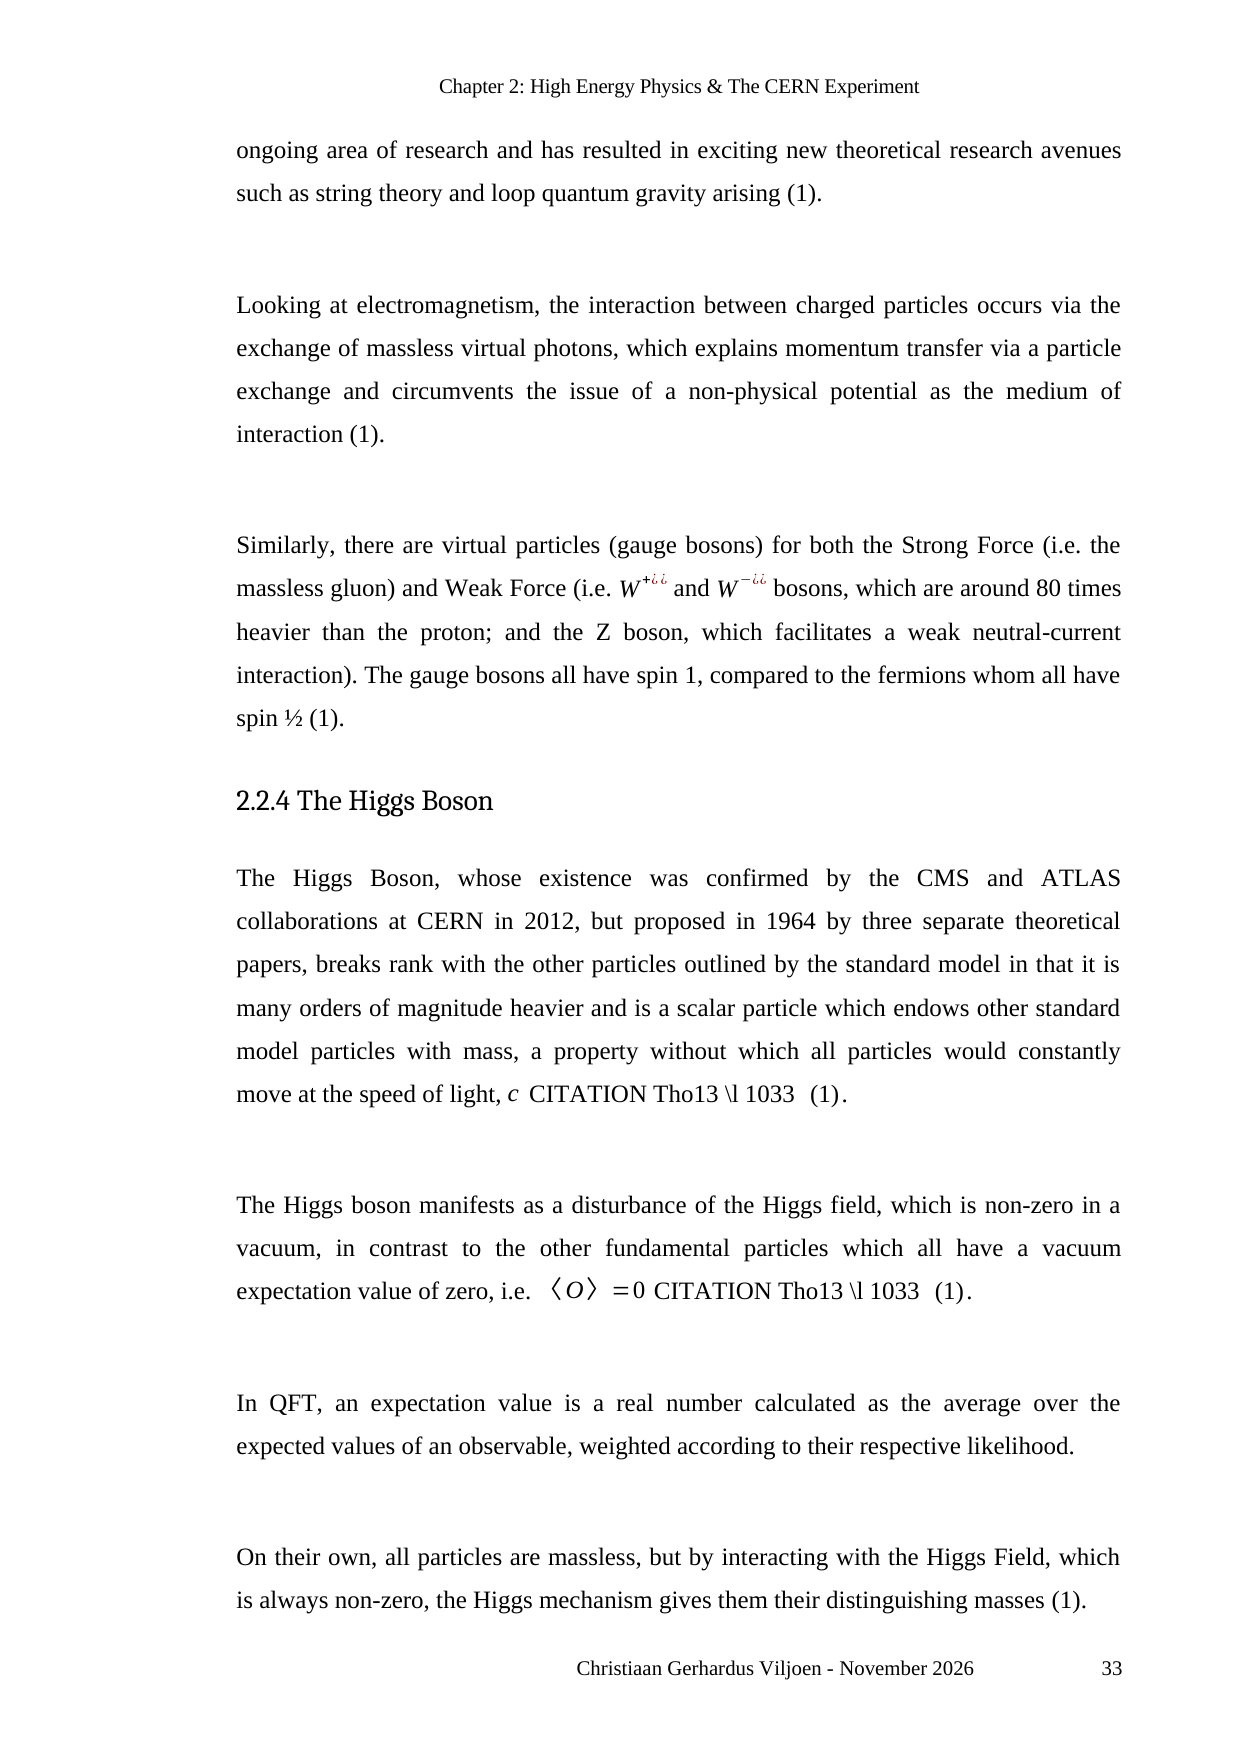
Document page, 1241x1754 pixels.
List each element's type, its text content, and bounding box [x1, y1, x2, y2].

text Similarly, there are virtual particles (gauge bosons) for both the Strong Force (i.e. the massless gluon) and Weak Force (i.e. and bosons, which are around 80 times heavier than the proton; and the Z boson, which facilitates a weak neutral-current interaction). The gauge bosons all have spin 1, compared to the fermions whom all have spin ½. [236, 530, 1122, 732]
text In QFT, an expectation value is a real number calculated as the average over the expected values of an observable, weighted according to their respective likelihood. [236, 1388, 1122, 1459]
text The Higgs Boson, whose existence was confirmed by the CMS and ATLAS collaborations at CERN in 2012, but proposed in 1964 by three separate theoretical papers, breaks rank with the other particles outlined by the standard model in that it is many orders of magnitude heavier and is a scalar particle which endows other standard model particles with mass, a property without which all particles would constantly move at the speed of light, . [236, 863, 1122, 1108]
text Looking at electromagnetism, the interaction between charged particles occurs via the exchange of massless virtual photons, which explains momentum transfer via a particle exchange and circumvents the issue of a non-physical potential as the medium of interaction. [236, 290, 1122, 448]
subtitle The Higgs Boson [236, 784, 1122, 817]
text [236, 135, 1122, 207]
text On their own, all particles are massless, but by interacting with the Higgs Field, which is always non-zero, the Higgs mechanism gives them their distinguishing masses. [236, 1542, 1122, 1614]
text The Higgs boson manifests as a disturbance of the Higgs field, which is non-zero in a vacuum, in contrast to the other fundamental particles which all have a vacuum expectation value of zero, i.e. . [236, 1190, 1122, 1305]
